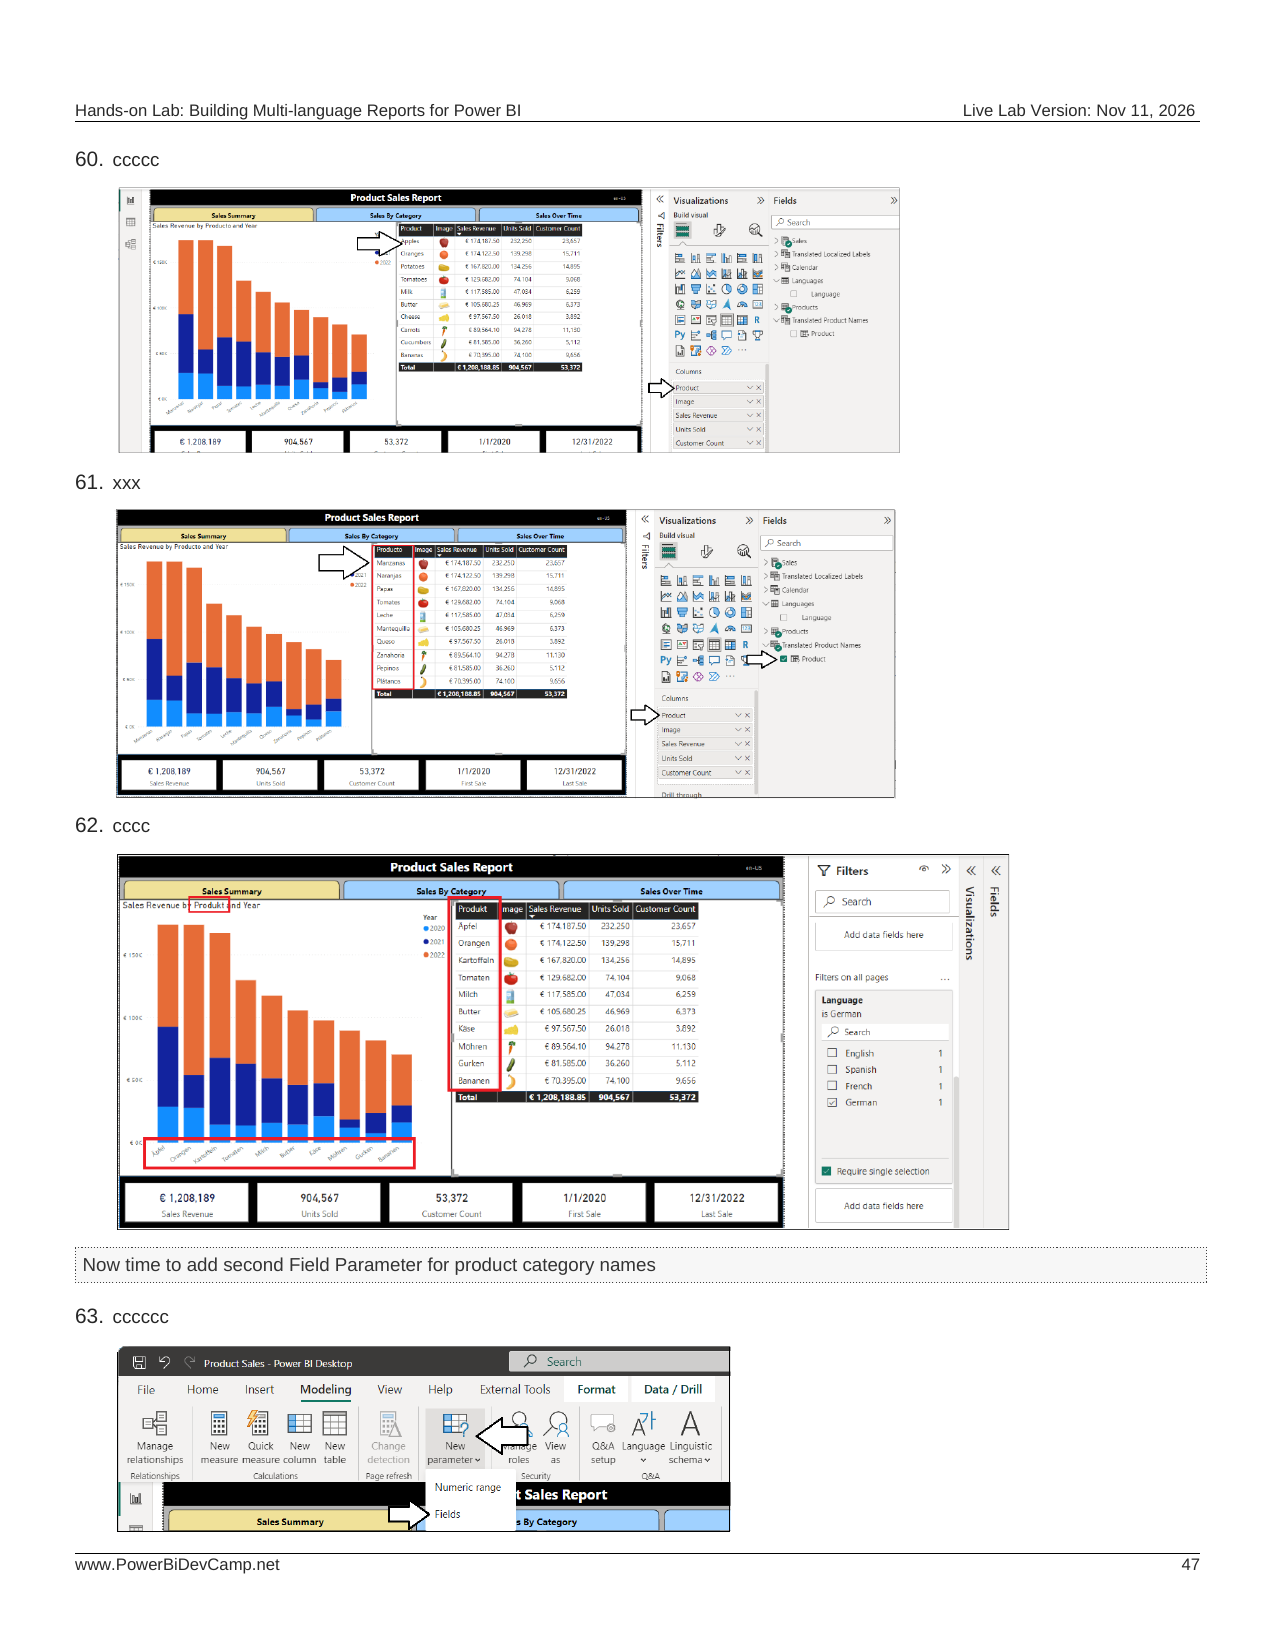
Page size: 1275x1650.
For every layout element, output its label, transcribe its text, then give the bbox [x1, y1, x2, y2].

text Now time to add second Field Parameter for product category names [75, 1247, 1207, 1283]
picture [112, 183, 902, 457]
picture [112, 1340, 737, 1541]
text ccccc [75, 147, 1200, 171]
picture [112, 506, 899, 801]
picture [112, 849, 1012, 1235]
text cccccc [75, 1304, 1200, 1328]
text xxx [75, 469, 1200, 493]
text cccc [75, 813, 1200, 837]
